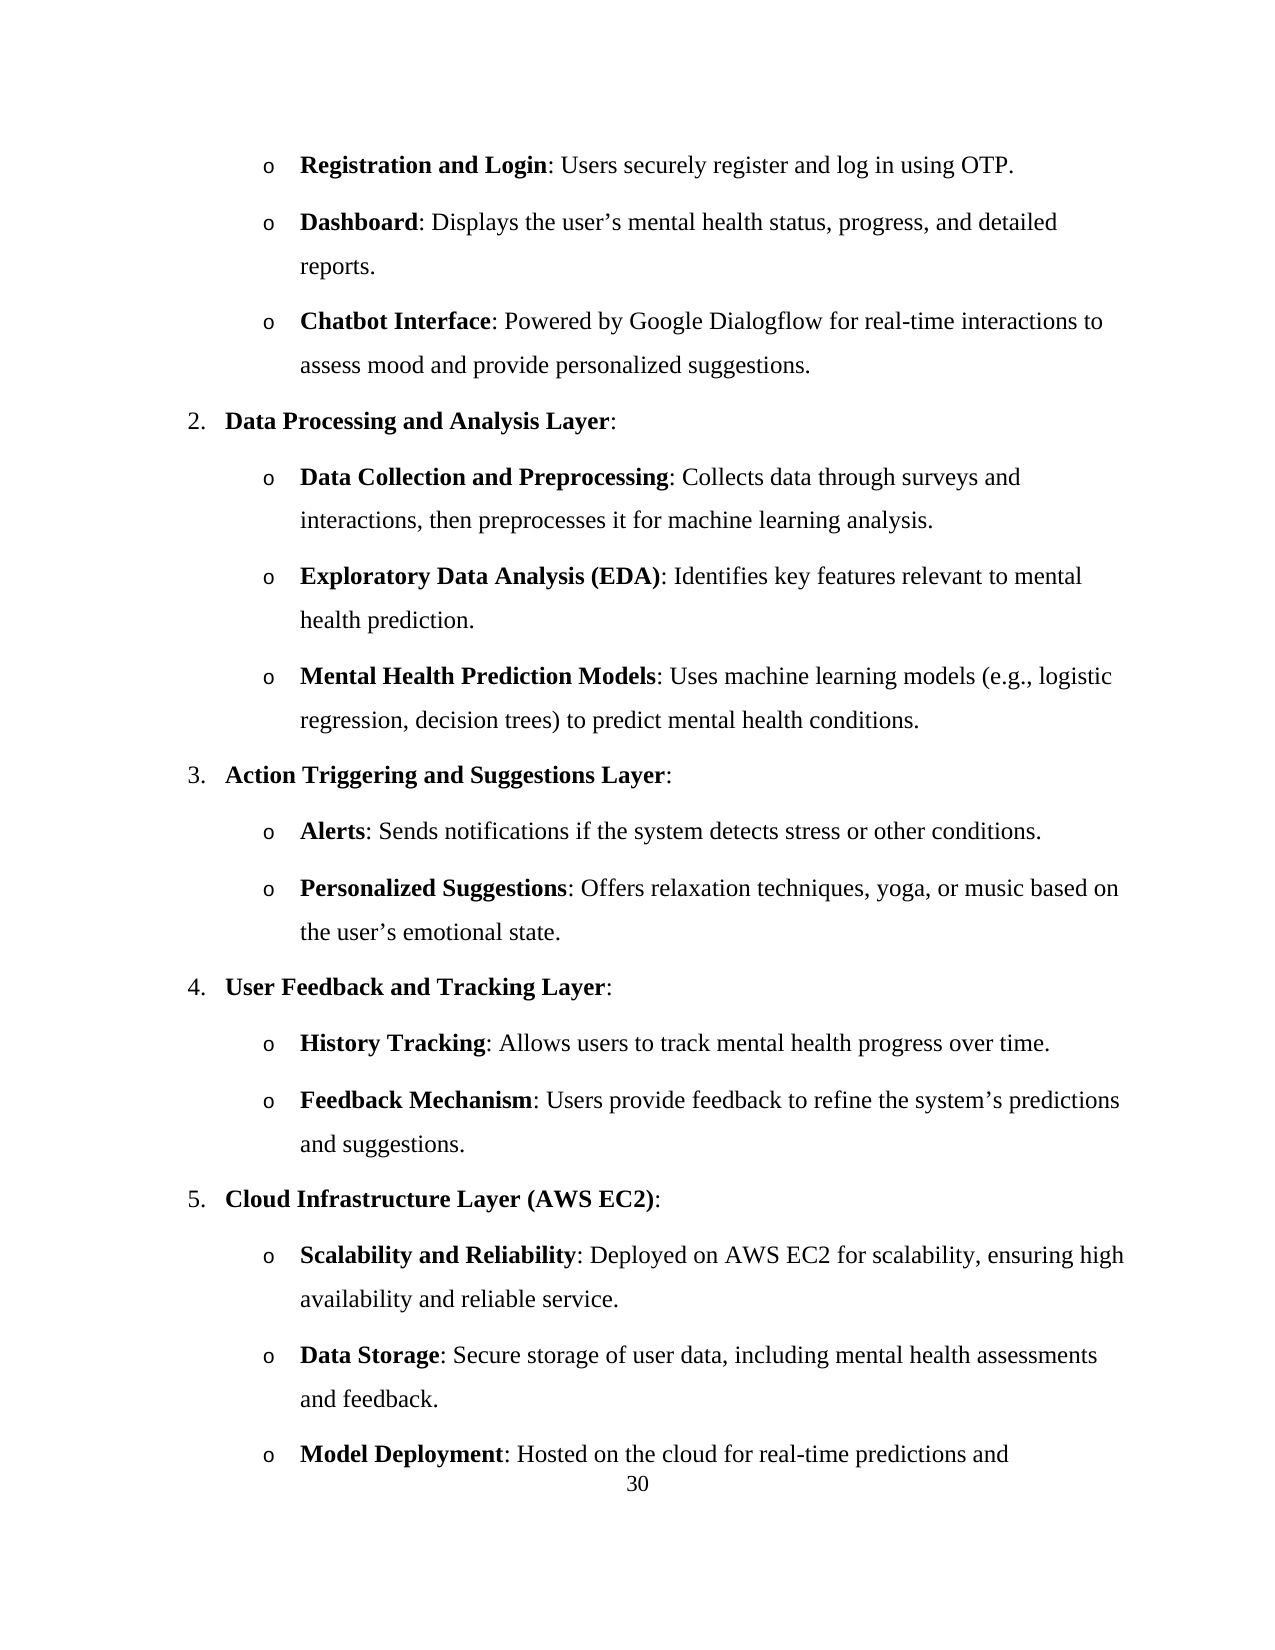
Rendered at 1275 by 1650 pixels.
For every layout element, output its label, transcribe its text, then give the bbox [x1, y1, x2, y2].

list Data Collection and Preprocessing: Collects data through surveys and interactions, then preprocesses it for machine learning analysis. [262, 462, 1125, 534]
list Dashboard: Displays the user’s mental health status, progress, and detailed reports. [262, 207, 1125, 279]
list Registration and Login: Users securely register and log in using OTP. [262, 150, 1125, 179]
list Exploratory Data Analysis (EDA): Identifies key features relevant to mental health prediction. [262, 561, 1125, 634]
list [262, 1439, 1125, 1469]
list Action Triggering and Suggestions Layer: [187, 760, 1125, 789]
list Mental Health Prediction Models: Uses machine learning models (e.g., logistic regression, decision trees) to predict mental health conditions. [262, 661, 1125, 733]
list Feedback Mechanism: Users provide feedback to refine the system’s predictions and suggestions. [262, 1085, 1125, 1158]
list Personalized Suggestions: Offers relaxation techniques, yoga, or music based on the user’s emotional state. [262, 873, 1125, 946]
list User Feedback and Tracking Layer: [187, 972, 1125, 1001]
list Chatbot Interface: Powered by Google Dialogflow for real-time interactions to assess mood and provide personalized suggestions. [262, 306, 1125, 379]
list Data Storage: Secure storage of user data, including mental health assessments and feedback. [262, 1340, 1125, 1412]
list Scalability and Reliability: Deployed on AWS EC2 for scalability, ensuring high availability and reliable service. [262, 1240, 1125, 1313]
list Alerts: Sends notifications if the system detects stress or other conditions. [262, 816, 1125, 846]
list Cloud Infrastructure Layer (AWS EC2): [187, 1184, 1125, 1213]
list Data Processing and Analysis Layer: [187, 406, 1125, 435]
list History Tracking: Allows users to track mental health progress over time. [262, 1028, 1125, 1058]
